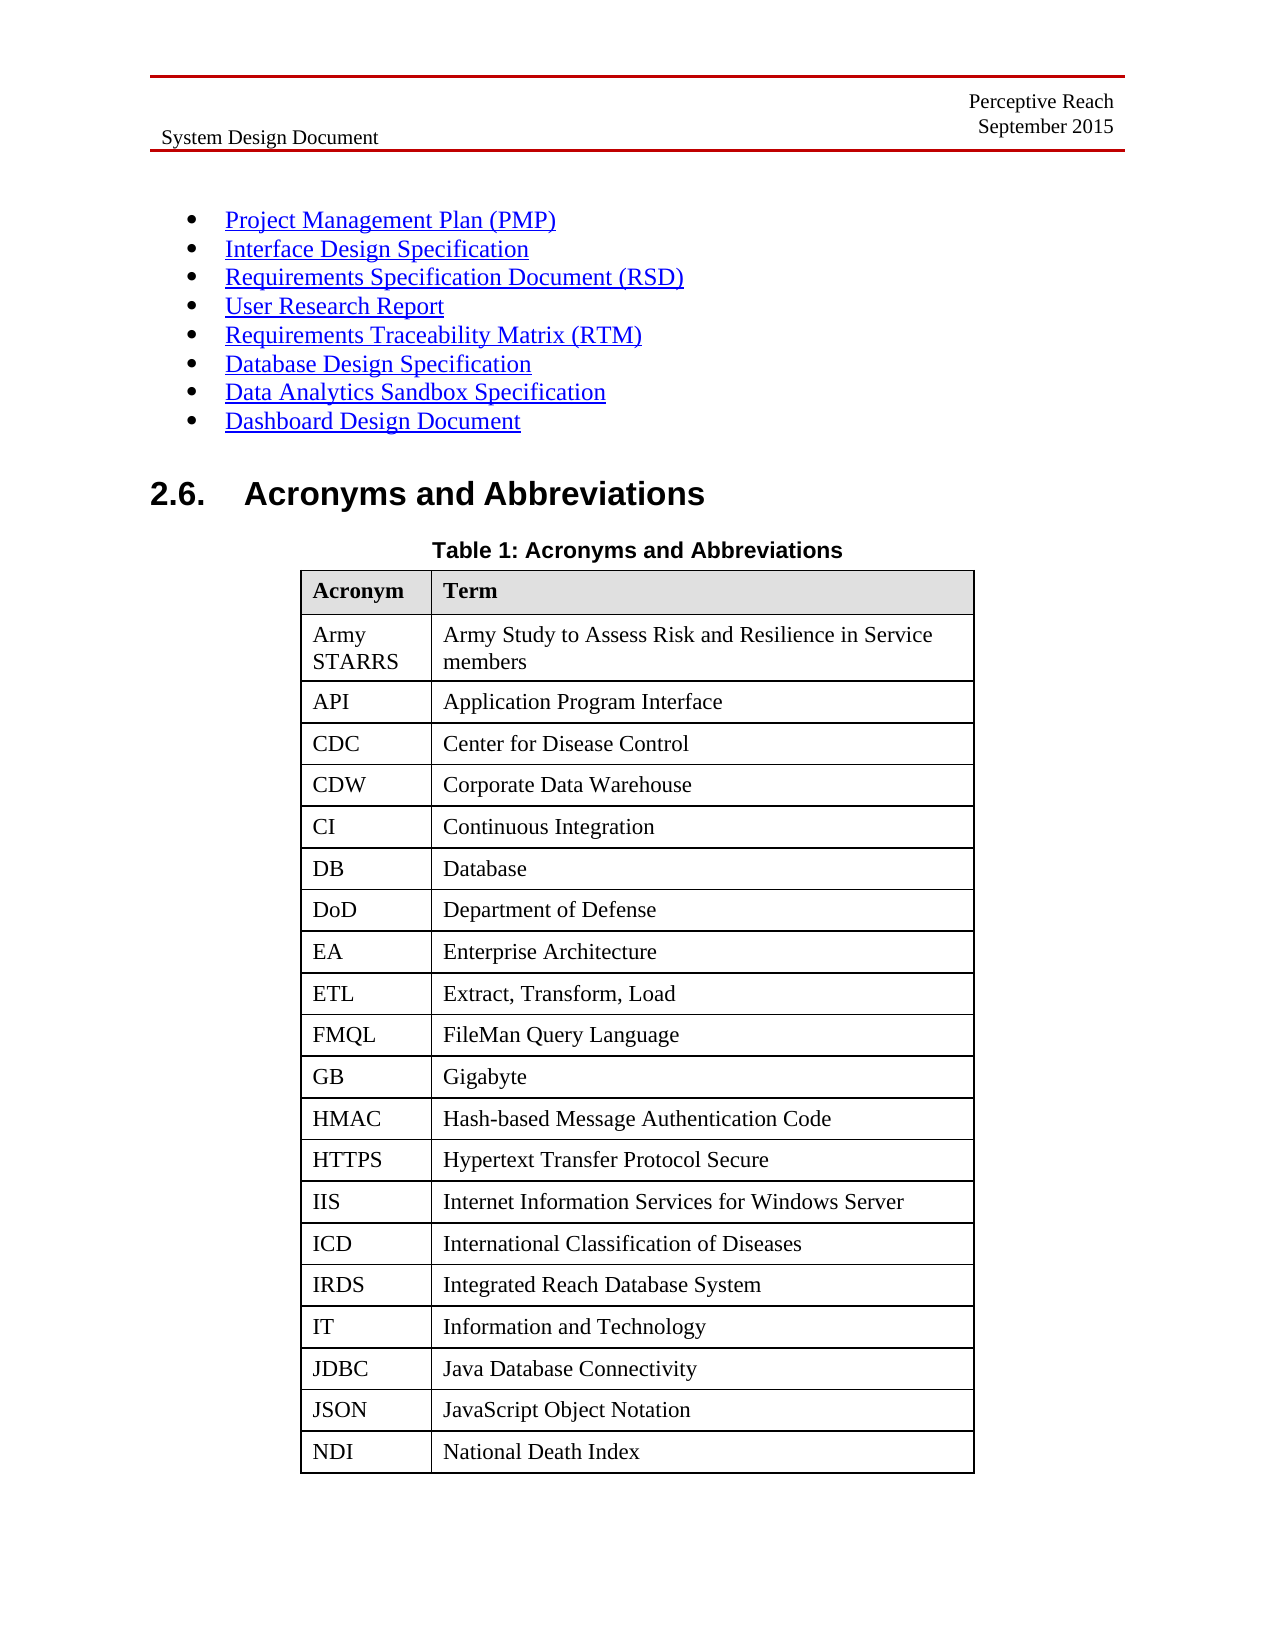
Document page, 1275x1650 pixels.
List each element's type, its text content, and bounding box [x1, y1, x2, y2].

table_cell FileMan Query Language [432, 1015, 973, 1055]
table_cell CDC [302, 724, 431, 764]
table_cell Java Database Connectivity [432, 1349, 973, 1389]
table_cell JSON [302, 1390, 431, 1430]
table_cell CI [302, 807, 431, 847]
table_cell HMAC [302, 1099, 431, 1139]
table_cell Extract, Transform, Load [432, 974, 973, 1014]
table_cell Department of Defense [432, 890, 973, 930]
table_cell EA [302, 932, 431, 972]
list Project Management Plan (PMP) [187, 205, 1125, 234]
table_cell IRDS [302, 1265, 431, 1305]
list Database Design Specification [187, 349, 1125, 377]
table_cell Corporate Data Warehouse [432, 765, 973, 805]
list User Research Report [187, 291, 1125, 320]
table_cell Hash-based Message Authentication Code [432, 1099, 973, 1139]
table_cell IT [302, 1307, 431, 1347]
table_cell Enterprise Architecture [432, 932, 973, 972]
table_cell National Death Index [432, 1432, 973, 1472]
list Data Analytics Sandbox Specification [187, 377, 1125, 406]
list Requirements Specification Document (RSD) [187, 262, 1125, 291]
table_cell GB [302, 1057, 431, 1097]
table_cell Information and Technology [432, 1307, 973, 1347]
table_cell Integrated Reach Database System [432, 1265, 973, 1305]
table_cell Application Program Interface [432, 682, 973, 722]
table_cell Hypertext Transfer Protocol Secure [432, 1140, 973, 1180]
table_cell Army Study to Assess Risk and Resilience in Service members [432, 615, 973, 680]
table_cell IIS [302, 1182, 431, 1222]
table_cell ETL [302, 974, 431, 1014]
list Requirements Traceability Matrix (RTM) [187, 320, 1125, 349]
table_cell Database [432, 849, 973, 889]
table_cell Internet Information Services for Windows Server [432, 1182, 973, 1222]
table_cell JavaScript Object Notation [432, 1390, 973, 1430]
table_cell API [302, 682, 431, 722]
subtitle Acronyms and Abbreviations [150, 474, 1125, 512]
table_cell ICD [302, 1224, 431, 1264]
table_cell Gigabyte [432, 1057, 973, 1097]
table_cell Continuous Integration [432, 807, 973, 847]
table_cell HTTPS [302, 1140, 431, 1180]
table_cell FMQL [302, 1015, 431, 1055]
table_cell DB [302, 849, 431, 889]
table_cell DoD [302, 890, 431, 930]
table_cell CDW [302, 765, 431, 805]
list Dashboard Design Document [187, 406, 1125, 435]
table_header Acronym [302, 571, 431, 614]
table_cell Army STARRS [302, 615, 431, 680]
table_cell Center for Disease Control [432, 724, 973, 764]
table_header Term [432, 571, 973, 614]
list Interface Design Specification [187, 234, 1125, 262]
table_cell NDI [302, 1432, 431, 1472]
table_cell International Classification of Diseases [432, 1224, 973, 1264]
table_cell JDBC [302, 1349, 431, 1389]
